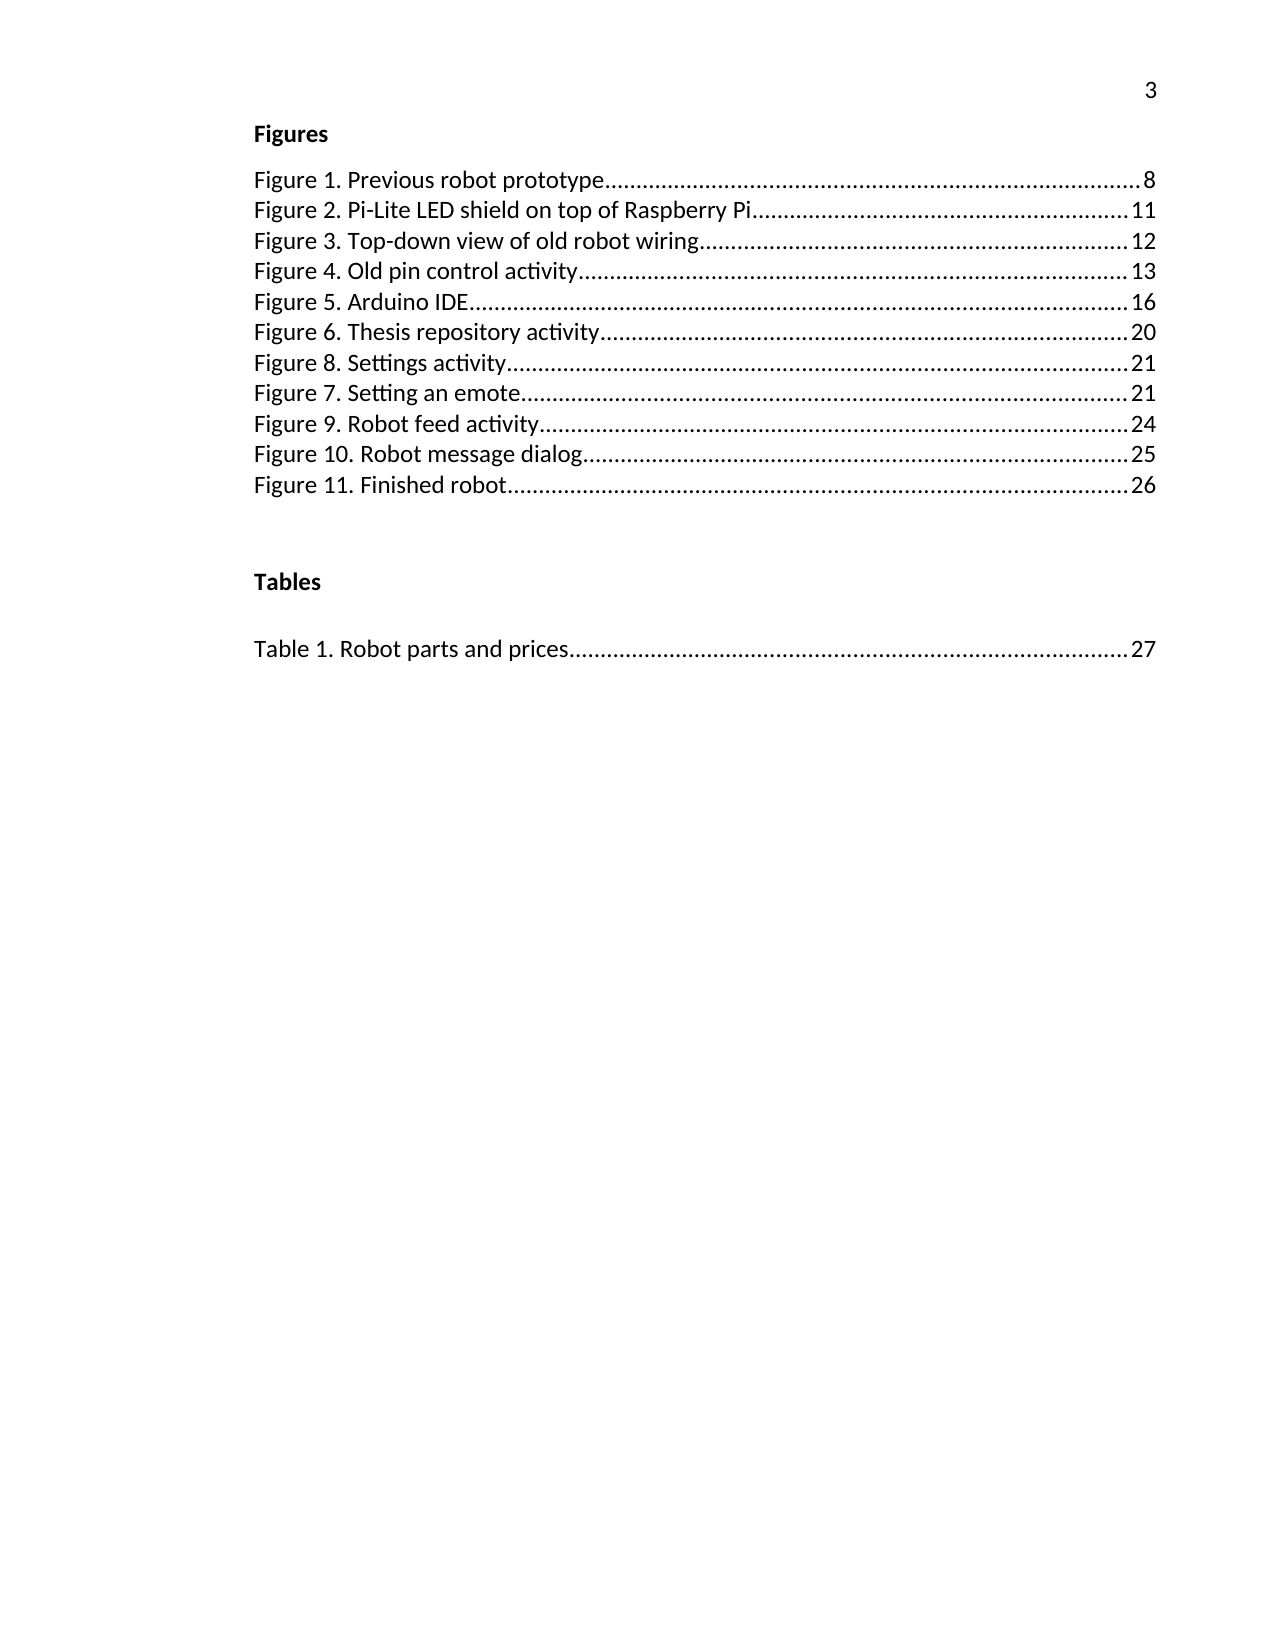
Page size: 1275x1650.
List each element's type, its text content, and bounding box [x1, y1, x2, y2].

text Figure 8. Settings activity 21 [254, 347, 1157, 377]
text Figure 6. Thesis repository activity 20 [254, 316, 1157, 347]
text Figure 1. Previous robot prototype 8 [254, 164, 1157, 194]
text Figure 9. Robot feed activity 24 [254, 408, 1157, 438]
text Figures [254, 118, 1157, 149]
text Figure 2. Pi-Lite LED shield on top of Raspberry Pi 11 [254, 194, 1157, 225]
text Tables [254, 566, 1157, 597]
text Figure 10. Robot message dialog 25 [254, 438, 1157, 469]
text Table 1. Robot parts and prices 27 [254, 633, 1157, 663]
text Figure 7. Setting an emote 21 [254, 377, 1157, 408]
text Figure 5. Arduino IDE 16 [254, 286, 1157, 316]
text Figure 3. Top-down view of old robot wiring 12 [254, 225, 1157, 255]
text Figure 4. Old pin control activity 13 [254, 255, 1157, 286]
text Figure 11. Finished robot 26 [254, 469, 1157, 499]
